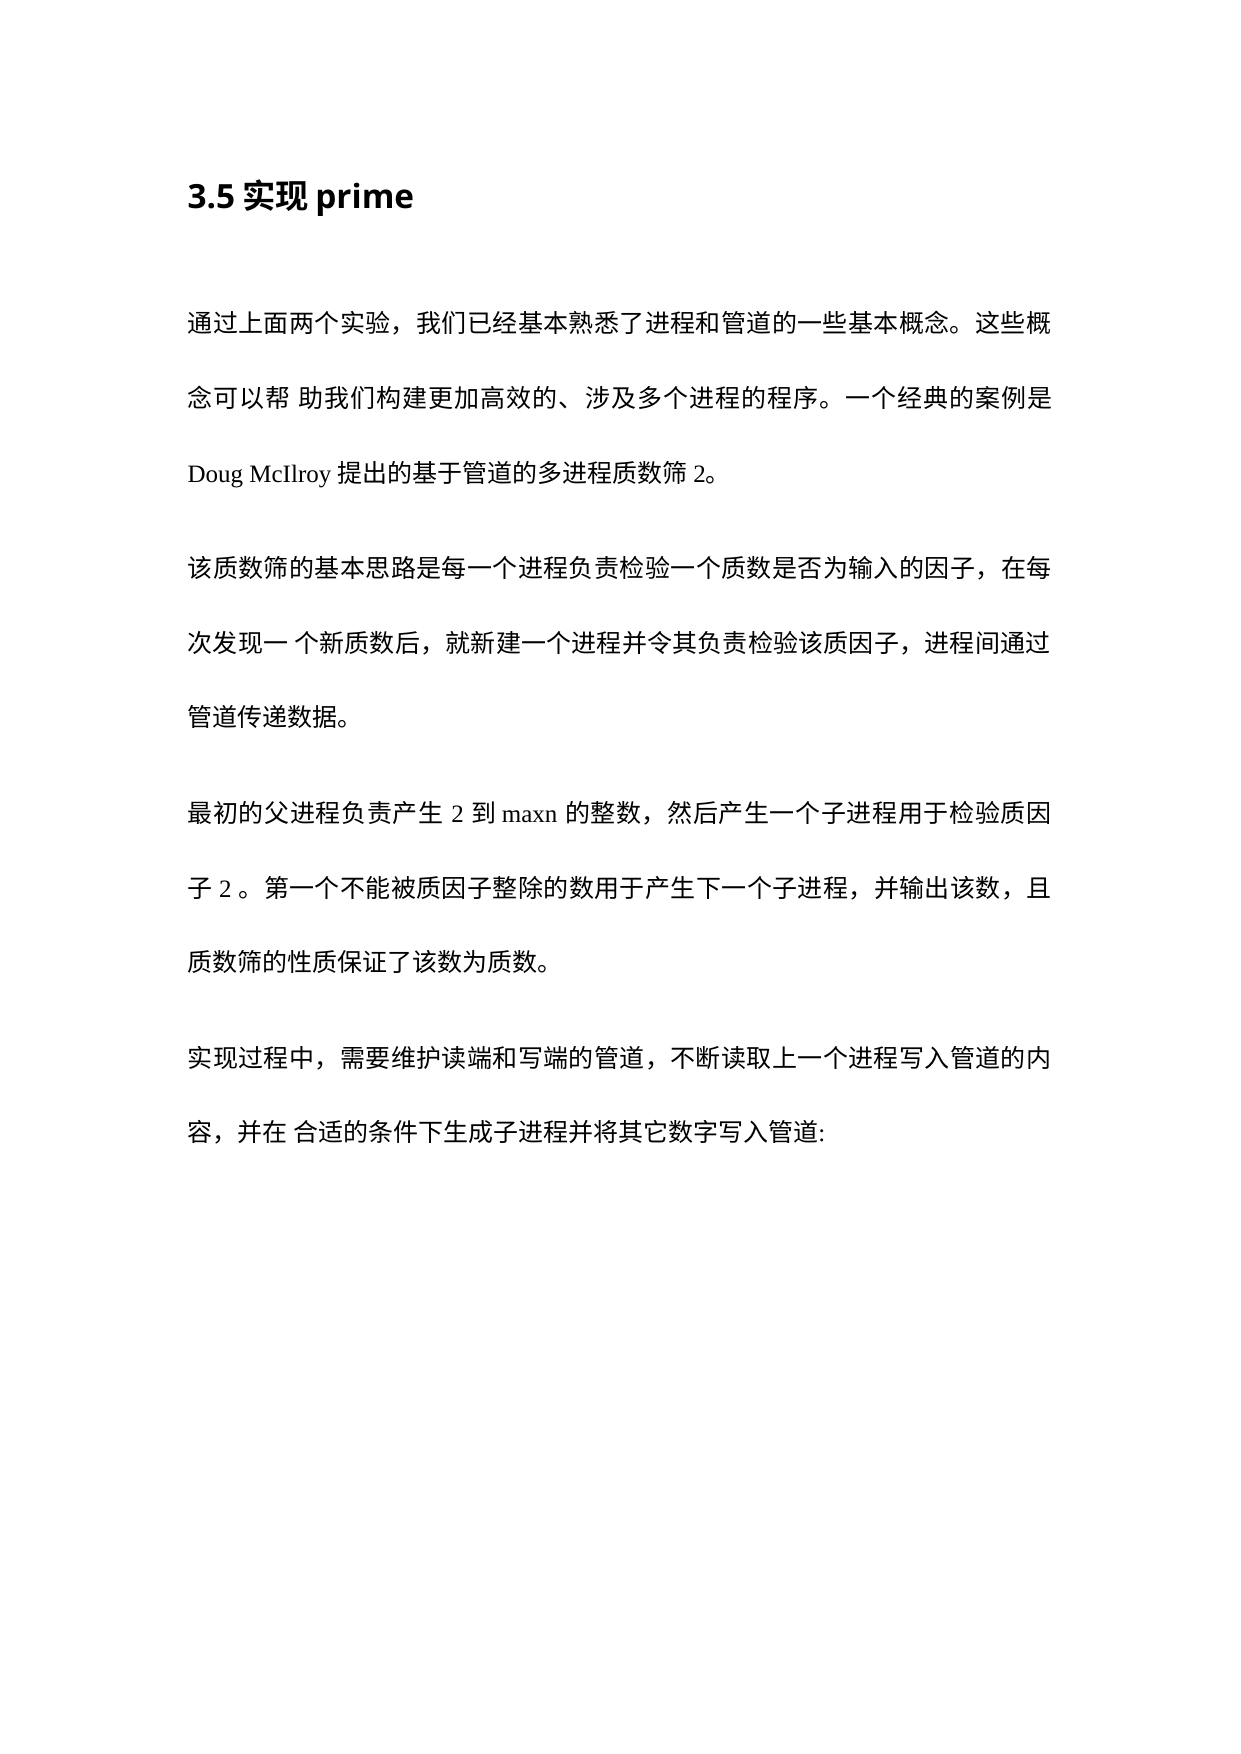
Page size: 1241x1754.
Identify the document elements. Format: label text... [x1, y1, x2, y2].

text 最初的父进程负责产生 2 到maxn 的整数，然后产生一个子进程用于检验质因子 2 。第一个不能被质因子整除的数用于产生下一个子进程，并输出该数，且质数筛的性质保证了该数为质数。 [187, 779, 1053, 993]
text 实现过程中，需要维护读端和写端的管道，不断读取上一个进程写入管道的内容，并在 合适的条件下生成子进程并将其它数字写入管道: [187, 1024, 1053, 1163]
text 通过上面两个实验，我们已经基本熟悉了进程和管道的一些基本概念。这些概念可以帮 助我们构建更加高效的、涉及多个进程的程序。一个经典的案例是 Doug McIlroy 提出的基于管道的多进程质数筛 2。 [187, 289, 1053, 504]
subtitle 3.5实现prime [187, 162, 1053, 227]
text 该质数筛的基本思路是每一个进程负责检验一个质数是否为输入的因子，在每次发现一 个新质数后，就新建一个进程并令其负责检验该质因子，进程间通过管道传递数据。 [187, 534, 1053, 748]
